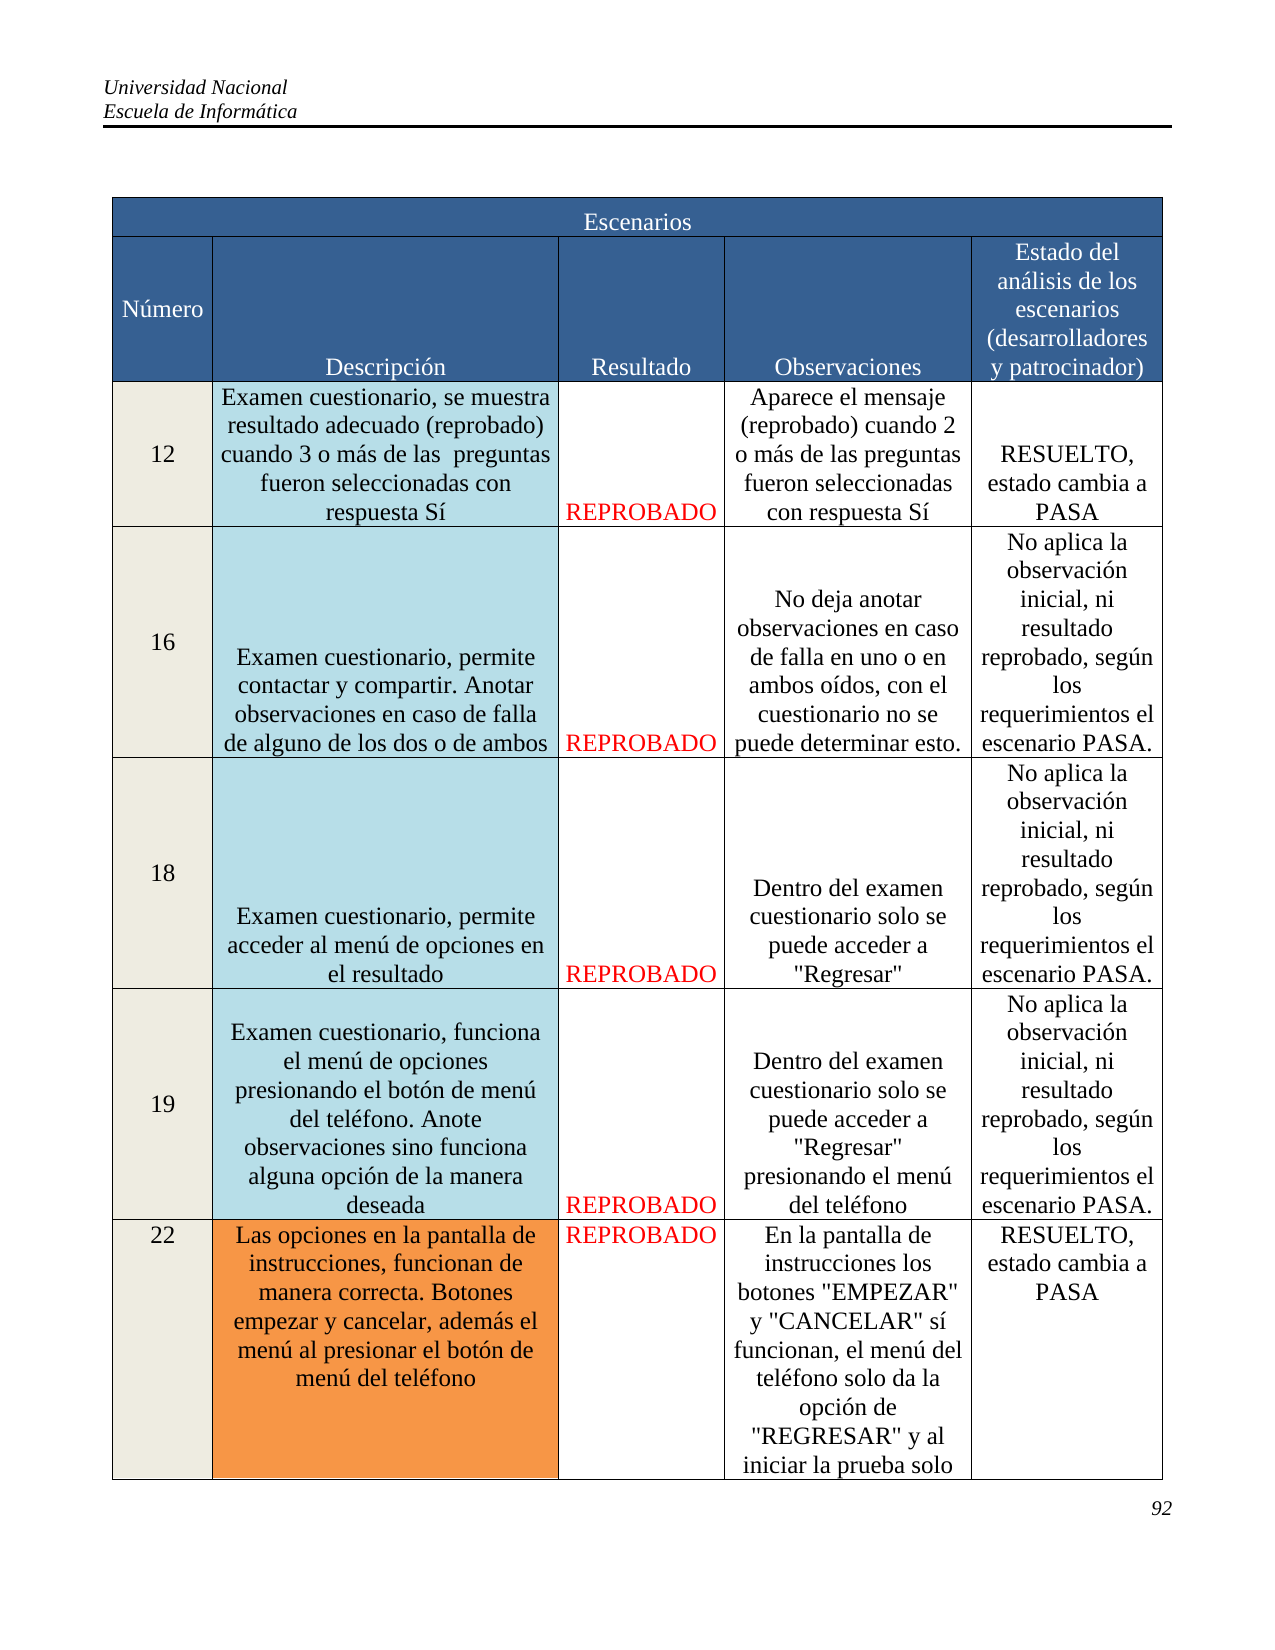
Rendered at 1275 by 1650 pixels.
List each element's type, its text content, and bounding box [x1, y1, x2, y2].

table_cell 12 [113, 382, 212, 526]
table_cell Examen cuestionario, permite acceder al menú de opciones en el resultado [213, 758, 558, 988]
table_cell REPROBADO [559, 382, 724, 526]
table_cell Examen cuestionario, se muestra resultado adecuado (reprobado) cuando 3 o más de las preguntas fueron seleccionadas con respuesta Sí [213, 382, 558, 526]
table_cell 16 [113, 527, 212, 757]
table_cell Descripción [213, 237, 558, 381]
table_cell REPROBADO [559, 527, 724, 757]
table_cell No aplica la observación inicial, ni resultado reprobado, según los requerimientos el escenario PASA. [972, 758, 1162, 988]
table_cell Estado del análisis de los escenarios (desarrolladores y patrocinador) [972, 237, 1162, 381]
table_cell REPROBADO [559, 1220, 724, 1478]
table_cell 19 [113, 989, 212, 1219]
table_cell Aparece el mensaje (reprobado) cuando 2 o más de las preguntas fueron seleccionadas con respuesta Sí [725, 382, 971, 526]
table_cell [972, 1220, 1162, 1478]
table_cell Dentro del examen cuestionario solo se puede acceder a "Regresar" presionando el menú del teléfono [725, 989, 971, 1219]
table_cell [725, 1220, 971, 1478]
table_cell 18 [113, 758, 212, 988]
table_cell REPROBADO [559, 989, 724, 1219]
table_cell Observaciones [725, 237, 971, 381]
table_cell Resultado [559, 237, 724, 381]
table_cell Número [113, 237, 212, 381]
table_cell Examen cuestionario, funciona el menú de opciones presionando el botón de menú del teléfono. Anote observaciones sino funciona alguna opción de la manera deseada [213, 989, 558, 1219]
table_cell No aplica la observación inicial, ni resultado reprobado, según los requerimientos el escenario PASA. [972, 527, 1162, 757]
table_header Escenarios [113, 198, 1162, 236]
table_cell Examen cuestionario, permite contactar y compartir. Anotar observaciones en caso de falla de alguno de los dos o de ambos [213, 527, 558, 757]
table_cell No aplica la observación inicial, ni resultado reprobado, según los requerimientos el escenario PASA. [972, 989, 1162, 1219]
table_cell No deja anotar observaciones en caso de falla en uno o en ambos oídos, con el cuestionario no se puede determinar esto. [725, 527, 971, 757]
table_cell Dentro del examen cuestionario solo se puede acceder a "Regresar" [725, 758, 971, 988]
table_cell REPROBADO [559, 758, 724, 988]
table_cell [213, 1220, 558, 1478]
table_cell 22 [113, 1220, 212, 1478]
table_cell RESUELTO, estado cambia a PASA [972, 382, 1162, 526]
